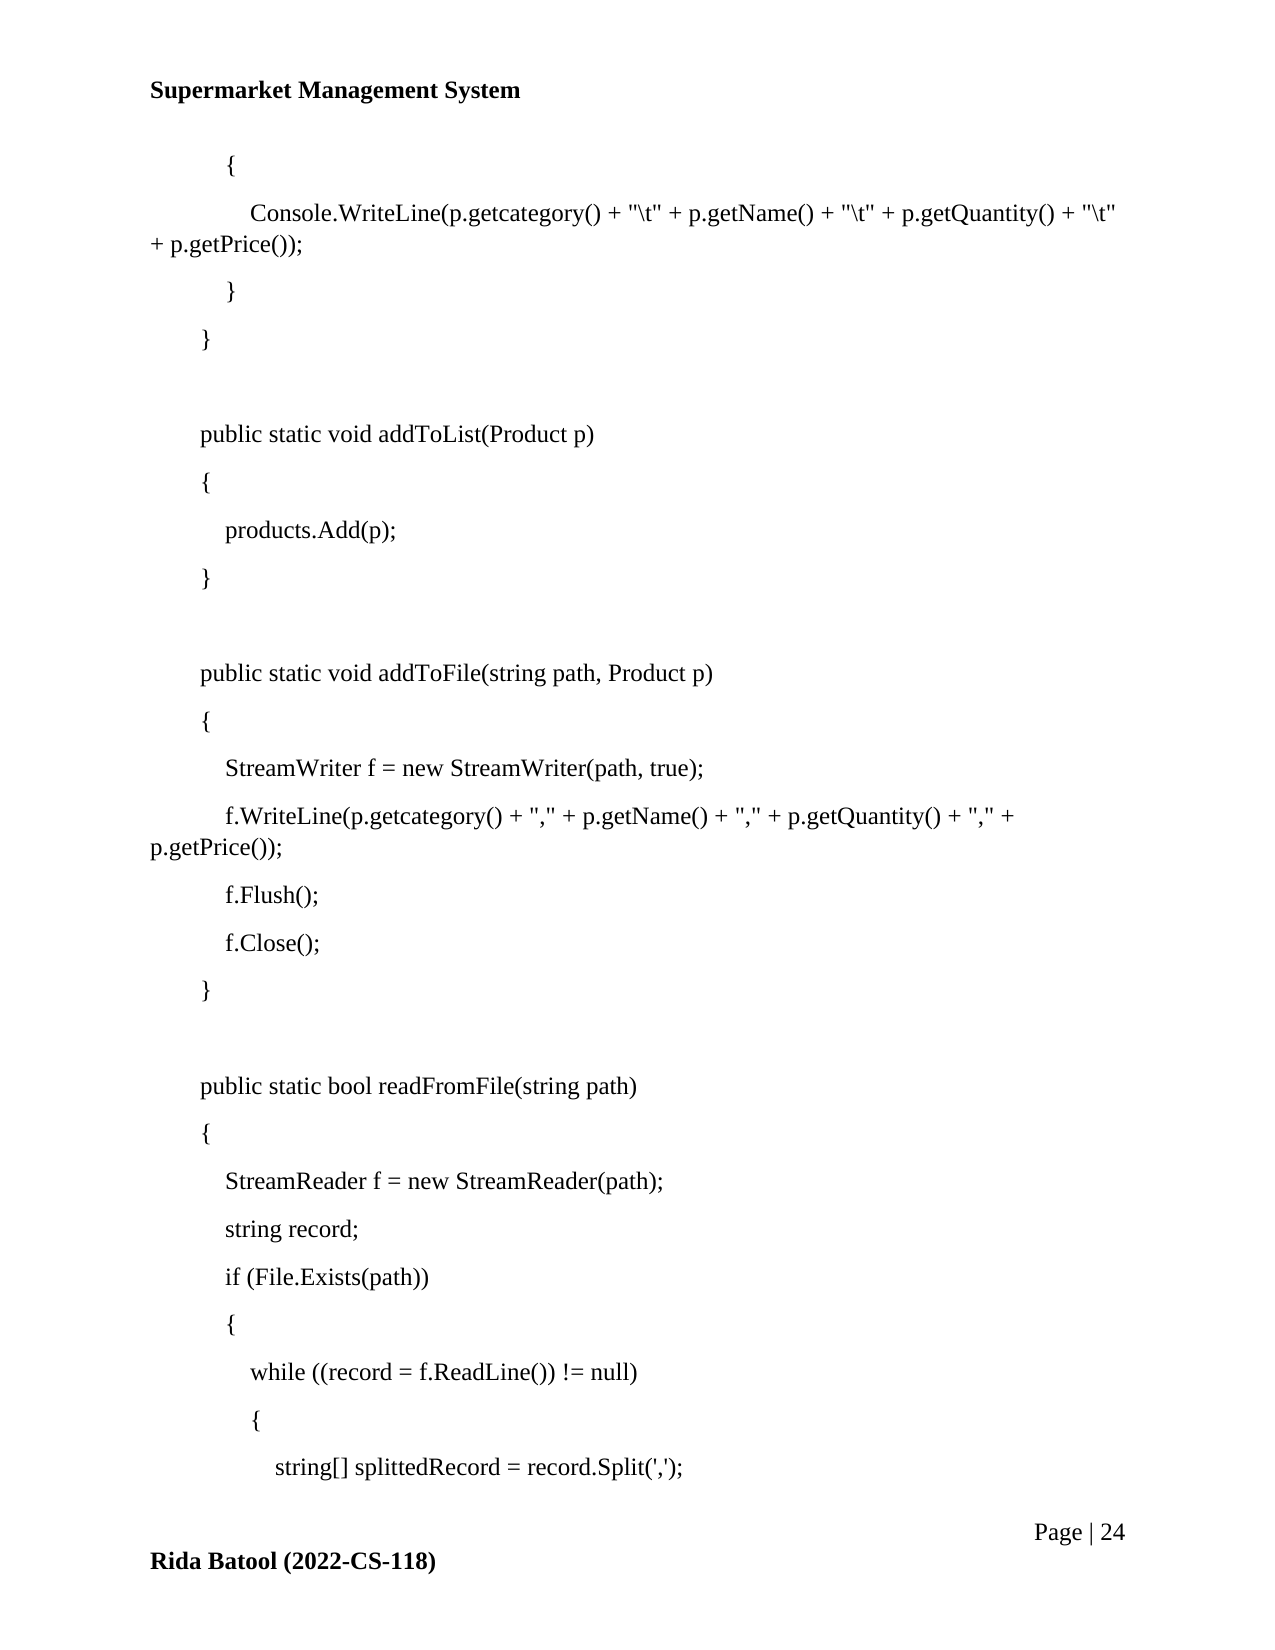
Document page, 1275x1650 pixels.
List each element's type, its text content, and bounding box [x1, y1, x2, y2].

text { [150, 1118, 1125, 1147]
text { [150, 467, 1125, 496]
text Console.WriteLine(p.getcategory() + "\t" + p.getName() + "\t" + p.getQuantity() + "\t" + p.getPrice()); [150, 198, 1125, 257]
text public static void addToFile(string path, Product p) [150, 658, 1125, 687]
text string record; [150, 1214, 1125, 1243]
text { [150, 150, 1125, 179]
text { [150, 706, 1125, 734]
text } [150, 324, 1125, 353]
text public static void addToList(Product p) [150, 419, 1125, 448]
text { [150, 1405, 1125, 1433]
text { [150, 1309, 1125, 1338]
text while ((record = f.ReadLine()) != null) [150, 1357, 1125, 1386]
text products.Add(p); [150, 515, 1125, 544]
text f.Flush(); [150, 880, 1125, 909]
text f.Close(); [150, 928, 1125, 956]
text string[] splittedRecord = record.Split(','); [150, 1452, 1125, 1481]
text } [150, 975, 1125, 1004]
text StreamWriter f = new StreamWriter(path, true); [150, 753, 1125, 782]
text StreamReader f = new StreamReader(path); [150, 1166, 1125, 1195]
text } [150, 563, 1125, 591]
text public static bool readFromFile(string path) [150, 1071, 1125, 1099]
text f.WriteLine(p.getcategory() + "," + p.getName() + "," + p.getQuantity() + "," + p.getPrice()); [150, 801, 1125, 861]
text } [150, 276, 1125, 305]
text if (File.Exists(path)) [150, 1262, 1125, 1290]
